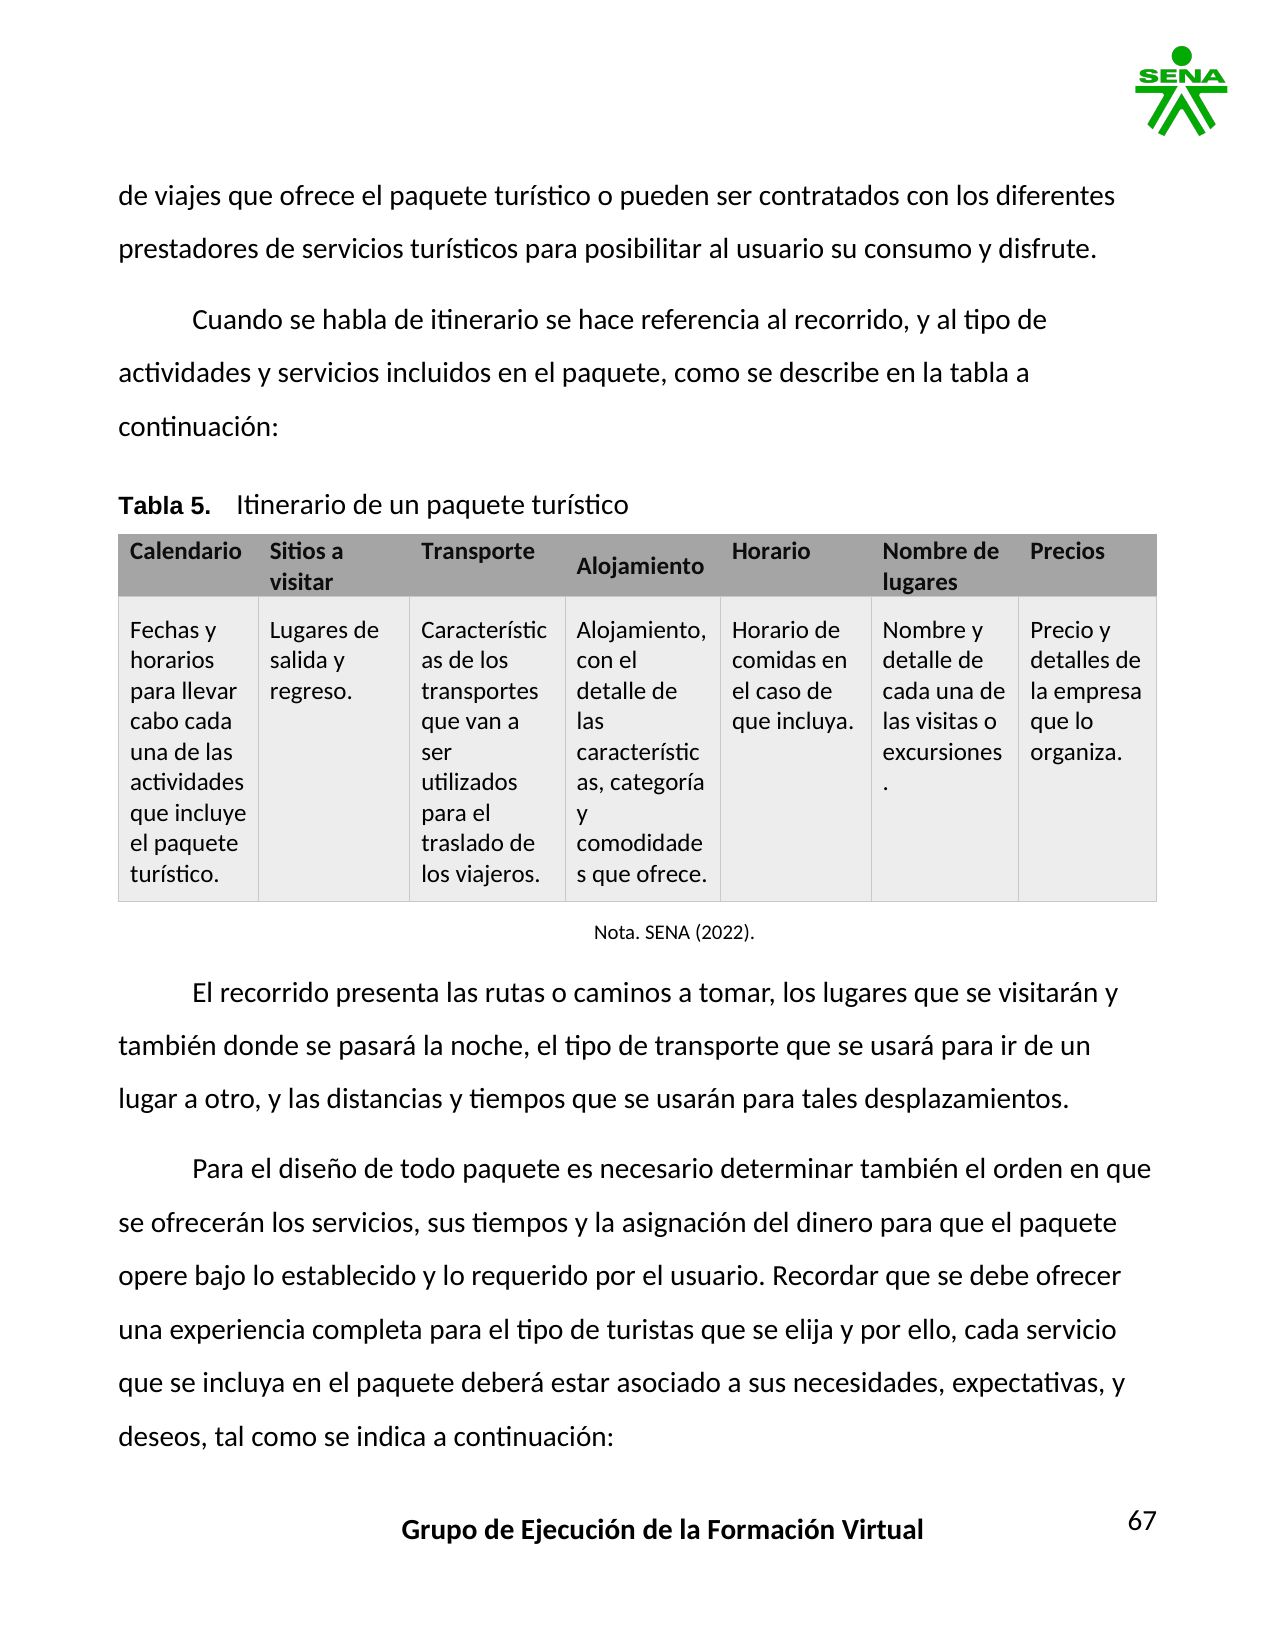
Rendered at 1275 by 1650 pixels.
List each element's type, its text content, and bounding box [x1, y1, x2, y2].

table_header Nombre de lugares [872, 535, 1018, 596]
text Cuando se habla de itinerario se hace referencia al recorrido, y al tipo de actividades y servicios incluidos en el paquete, como se describe en la tabla a continuación: [118, 301, 1157, 443]
table_cell Fechas y horarios para llevar cabo cada una de las actividades que incluye el paquete turístico. [119, 597, 258, 901]
table_cell Nombre y detalle de cada una de las visitas o excursiones. [872, 597, 1018, 901]
picture [1135, 46, 1228, 136]
table_header Sitios a visitar [259, 535, 409, 596]
table_header Horario [721, 535, 871, 596]
table_cell Alojamiento, con el detalle de las características, categoría y comodidades que ofrece. [566, 597, 720, 901]
table_cell Horario de comidas en el caso de que incluya. [721, 597, 871, 901]
text Para el diseño de todo paquete es necesario determinar también el orden en que se ofrecerán los servicios, sus tiempos y la asignación del dinero para que el paquete opere bajo lo establecido y lo requerido por el usuario. Recordar que se debe ofrecer una experiencia completa para el tipo de turistas que se elija y por ello, cada servicio que se incluya en el paquete deberá estar asociado a sus necesidades, expectativas, y deseos, tal como se indica a continuación: [118, 1151, 1157, 1453]
table_header Precios [1019, 535, 1156, 596]
table_header Alojamiento [566, 535, 720, 596]
text Itinerario de un paquete turístico [118, 486, 1157, 522]
table_cell Características de los transportes que van a ser utilizados para el traslado de los viajeros. [410, 597, 565, 901]
table_header Transporte [410, 535, 565, 596]
table_cell Lugares de salida y regreso. [259, 597, 409, 901]
text El recorrido presenta las rutas o caminos a tomar, los lugares que se visitarán y también donde se pasará la noche, el tipo de transporte que se usará para ir de un lugar a otro, y las distancias y tiempos que se usarán para tales desplazamientos. [118, 974, 1157, 1116]
text Nota. SENA (2022). [118, 919, 1157, 944]
table_header Calendario [119, 535, 258, 596]
table_cell Precio y detalles de la empresa que lo organiza. [1019, 597, 1156, 901]
